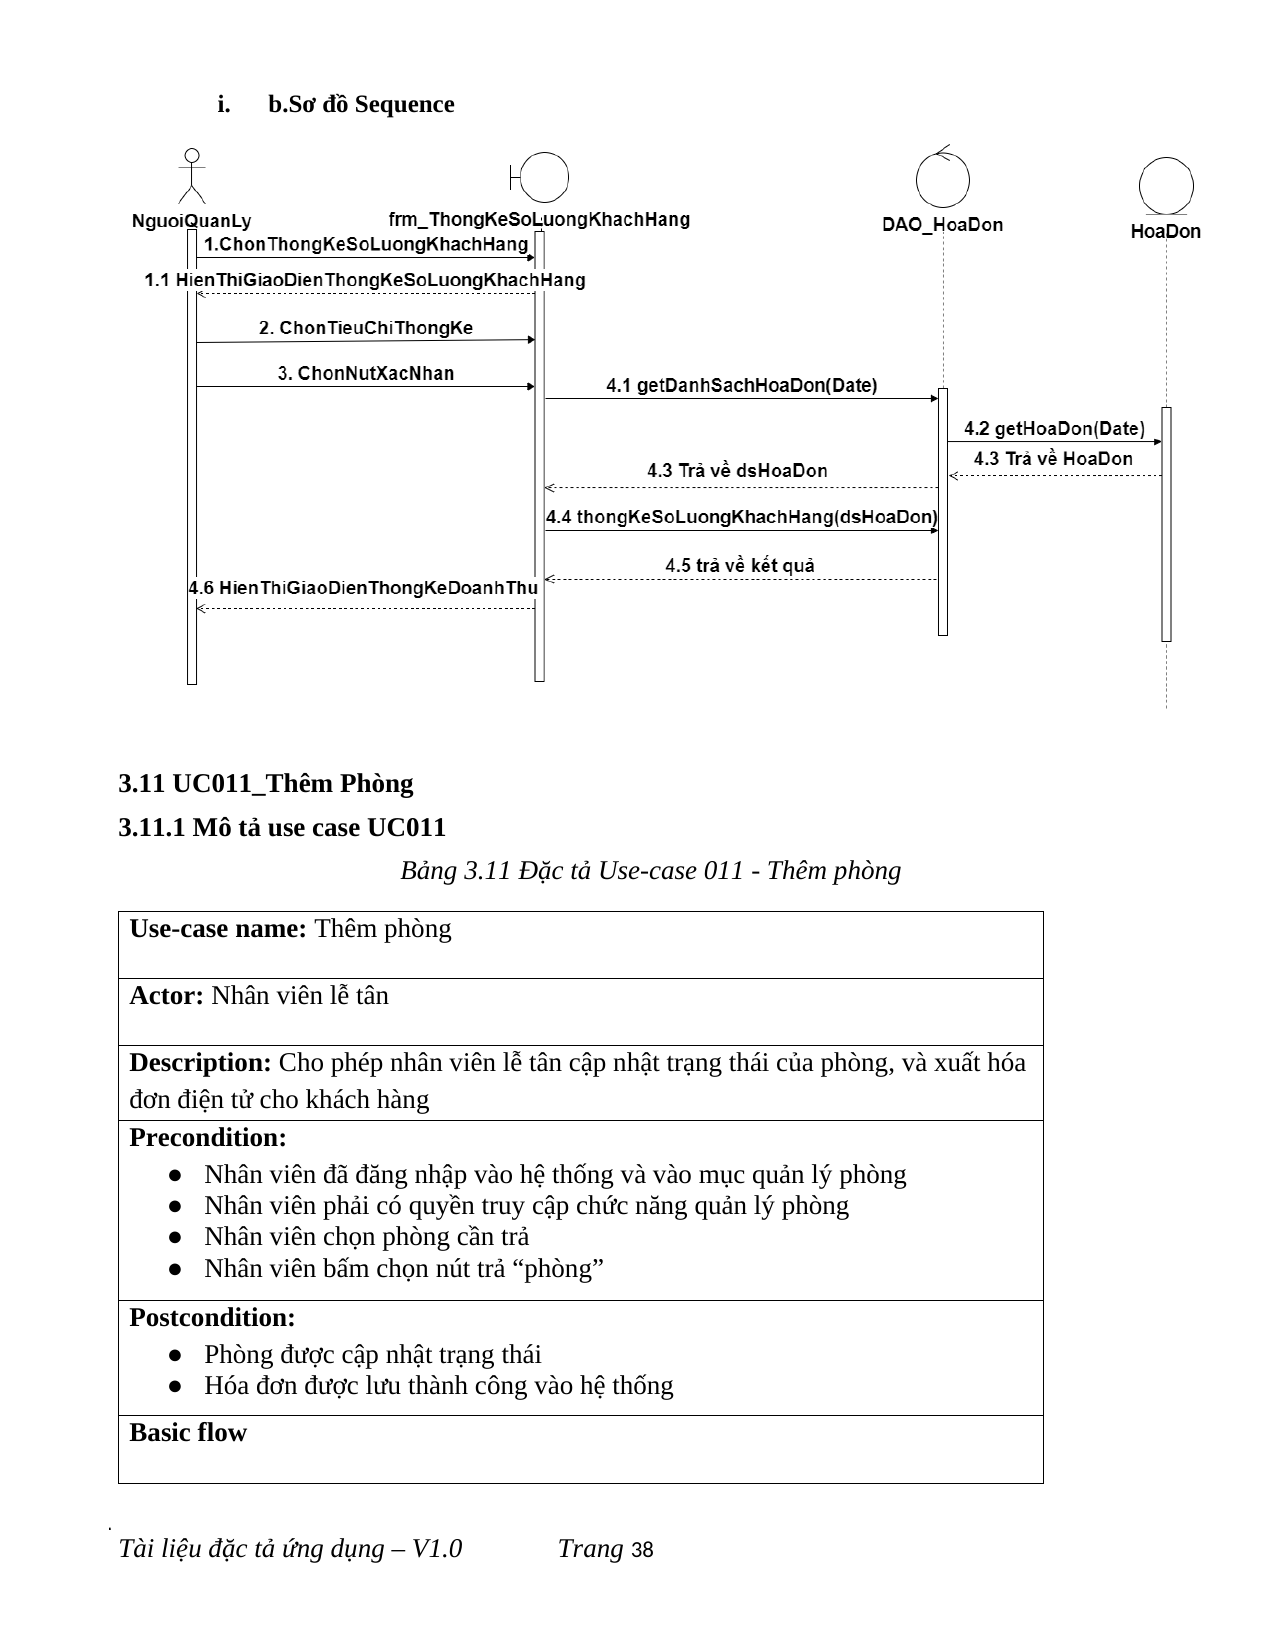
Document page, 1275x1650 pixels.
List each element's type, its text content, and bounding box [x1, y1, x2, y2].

text Bảng 3.11 Đặc tả Use-case 011 - Thêm phòng [118, 854, 1186, 886]
subtitle b.Sơ đồ Sequence [231, 89, 1186, 117]
text 3.11.1 Mô tả use case UC011 [118, 811, 1186, 842]
table_cell Actor: Nhân viên lễ tân [119, 979, 1043, 1045]
text 3.11 UC011_Thêm Phòng [118, 767, 1186, 798]
table_cell Precondition: Nhân viên đã đăng nhập vào hệ thống và vào mục quản lý phòng Nhân viên phải có quyền truy cập chức năng quản lý phòng Nhân viên chọn phòng cần trả Nhân viên bấm chọn nút trả “phòng” [119, 1121, 1043, 1299]
table_cell Postcondition: Phòng được cập nhật trạng thái Hóa đơn được lưu thành công vào hệ thống [119, 1301, 1043, 1415]
table_cell Basic flow [119, 1416, 1043, 1482]
table_cell Description: Cho phép nhân viên lễ tân cập nhật trạng thái của phòng, và xuất hóa đơn điện tử cho khách hàng [119, 1046, 1043, 1120]
picture [132, 144, 1202, 711]
table_header Use-case name: Thêm phòng [119, 912, 1043, 978]
